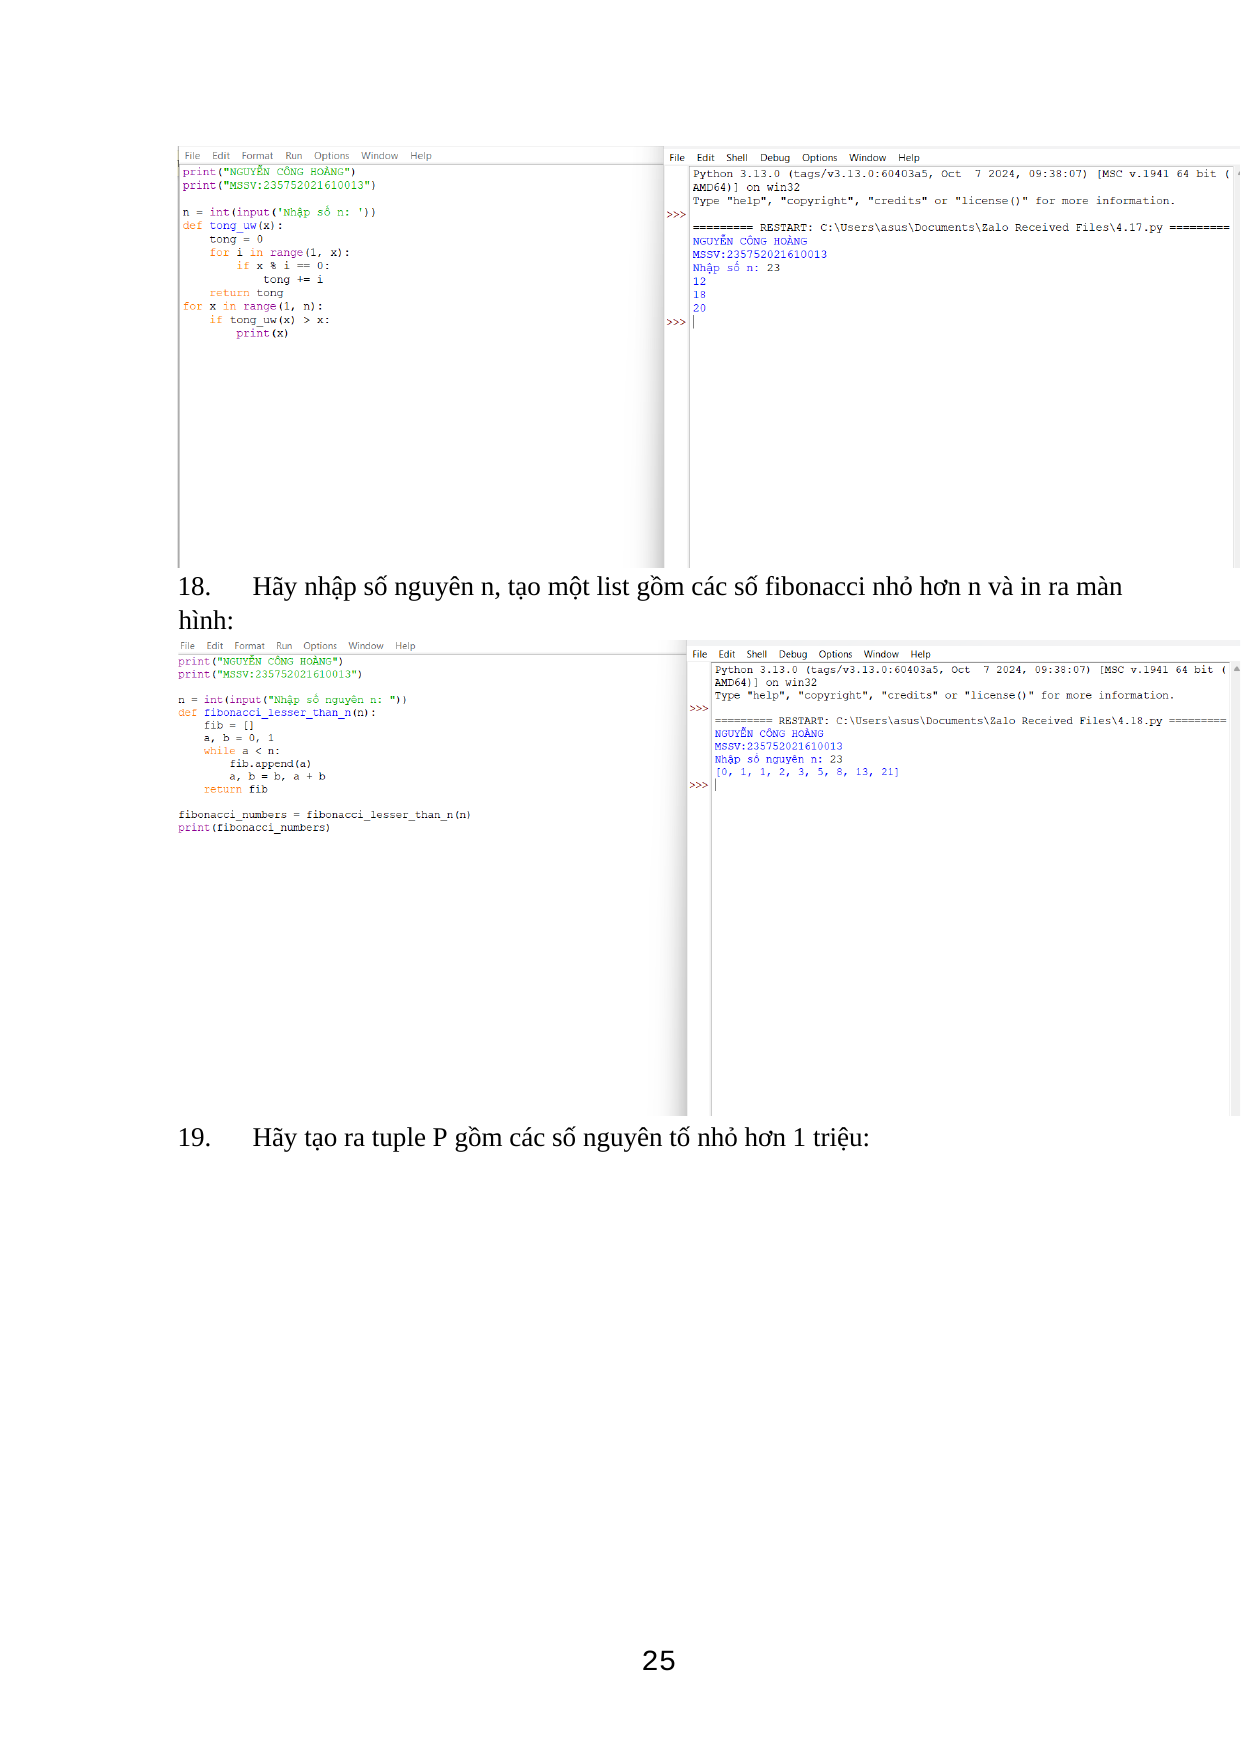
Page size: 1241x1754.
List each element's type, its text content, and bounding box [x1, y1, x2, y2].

list Hãy nhập số nguyên n, tạo một list gồm các số fibonacci nhỏ hơn n và in ra màn hình: [177, 570, 1124, 636]
list Hãy tạo ra tuple P gồm các số nguyên tố nhỏ hơn 1 triệu: [177, 1121, 1124, 1152]
picture [178, 640, 1241, 1116]
picture [177, 146, 1240, 568]
